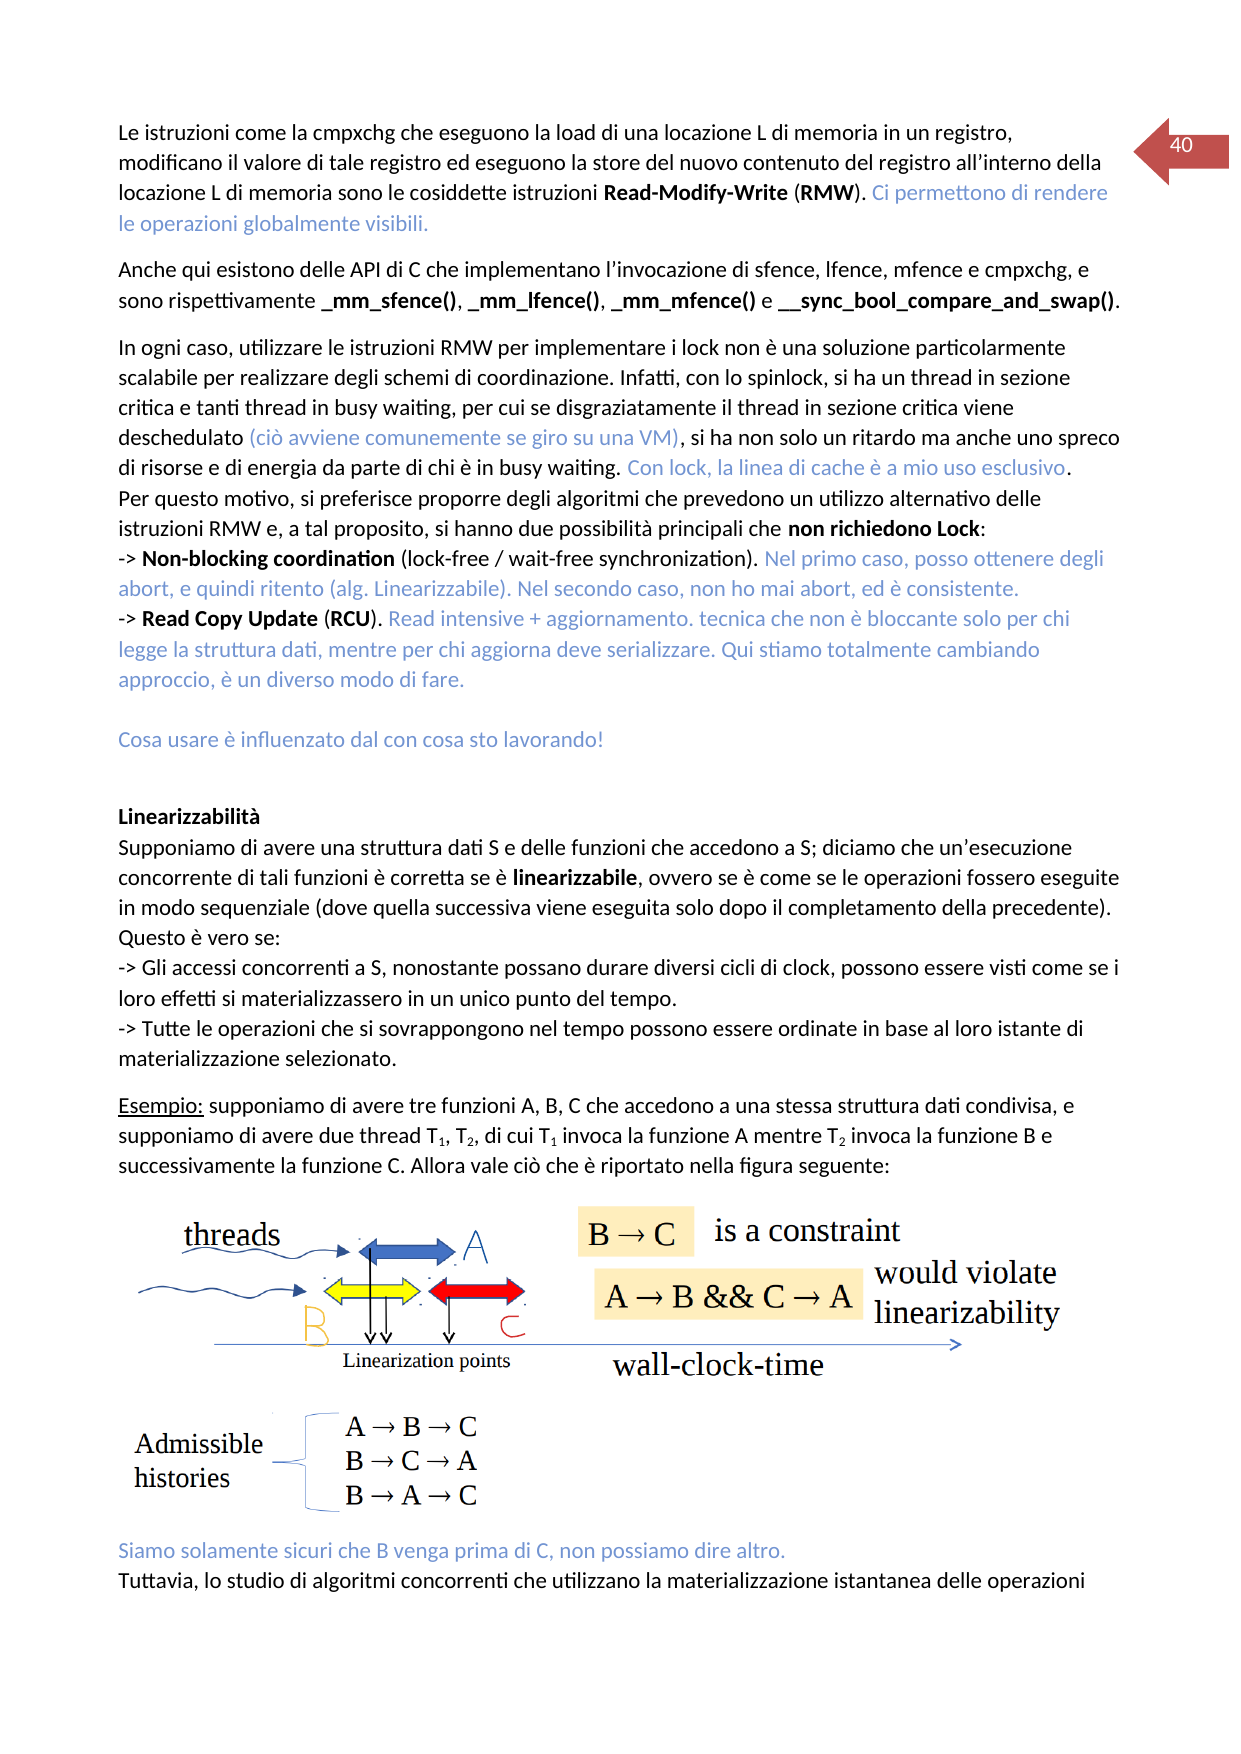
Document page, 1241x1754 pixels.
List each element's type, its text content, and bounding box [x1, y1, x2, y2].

text Anche qui esistono delle API di C che implementano l’invocazione di sfence, lfence, mfence e cmpxchg, e sono rispettivamente _mm_sfence(), _mm_lfence(), _mm_mfence() e __sync_bool_compare_and_swap(). [118, 256, 1122, 314]
text Esempio: supponiamo di avere tre funzioni A, B, C che accedono a una stessa struttura dati condivisa, e supponiamo di avere due thread T1, T2, di cui T1 invoca la funzione A mentre T2 invoca la funzione B e successivamente la funzione C. Allora vale ciò che è riportato nella figura seguente: [118, 1091, 1122, 1179]
text Linearizzabilità Supponiamo di avere una struttura dati S e delle funzioni che accedono a S; diciamo che un’esecuzione concorrente di tali funzioni è corretta se è linearizzabile, ovvero se è come se le operazioni fossero eseguite in modo sequenziale (dove quella successiva viene eseguita solo dopo il completamento della precedente). Questo è vero se: -> Gli accessi concorrenti a S, nonostante possano durare diversi cicli di clock, possono essere visti come se i loro effetti si materializzassero in un unico punto del tempo. -> Tutte le operazioni che si sovrappongono nel tempo possono essere ordinate in base al loro istante di materializzazione selezionato. [118, 772, 1122, 1072]
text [118, 1536, 1122, 1594]
text In ogni caso, utilizzare le istruzioni RMW per implementare i lock non è una soluzione particolarmente scalabile per realizzare degli schemi di coordinazione. Infatti, con lo spinlock, si ha un thread in sezione critica e tanti thread in busy waiting, per cui se disgraziatamente il thread in sezione critica viene deschedulato (ciò avviene comunemente se giro su una VM), si ha non solo un ritardo ma anche uno spreco di risorse e di energia da parte di chi è in busy waiting. Con lock, la linea di cache è a mio uso esclusivo. Per questo motivo, si preferisce proporre degli algoritmi che prevedono un utilizzo alternativo delle istruzioni RMW e, a tal proposito, si hanno due possibilità principali che non richiedono Lock: -> Non-blocking coordination (lock-free / wait-free synchronization). Nel primo caso, posso ottenere degli abort, e quindi ritento (alg. Linearizzabile). Nel secondo caso, non ho mai abort, ed è consistente. -> Read Copy Update (RCU). Read intensive + aggiornamento. tecnica che non è bloccante solo per chi legge la struttura dati, mentre per chi aggiorna deve serializzare. Qui stiamo totalmente cambiando approccio, è un diverso modo di fare. Cosa usare è influenzato dal con cosa sto lavorando! [118, 333, 1122, 753]
text Le istruzioni come la cmpxchg che eseguono la load di una locazione L di memoria in un registro, modificano il valore di tale registro ed eseguono la store del nuovo contenuto del registro all’interno della locazione L di memoria sono le cosiddette istruzioni Read-Modify-Write (RMW). Ci permettono di rendere le operazioni globalmente visibili. [118, 118, 1122, 237]
picture [118, 1198, 1094, 1389]
picture [118, 1407, 497, 1518]
